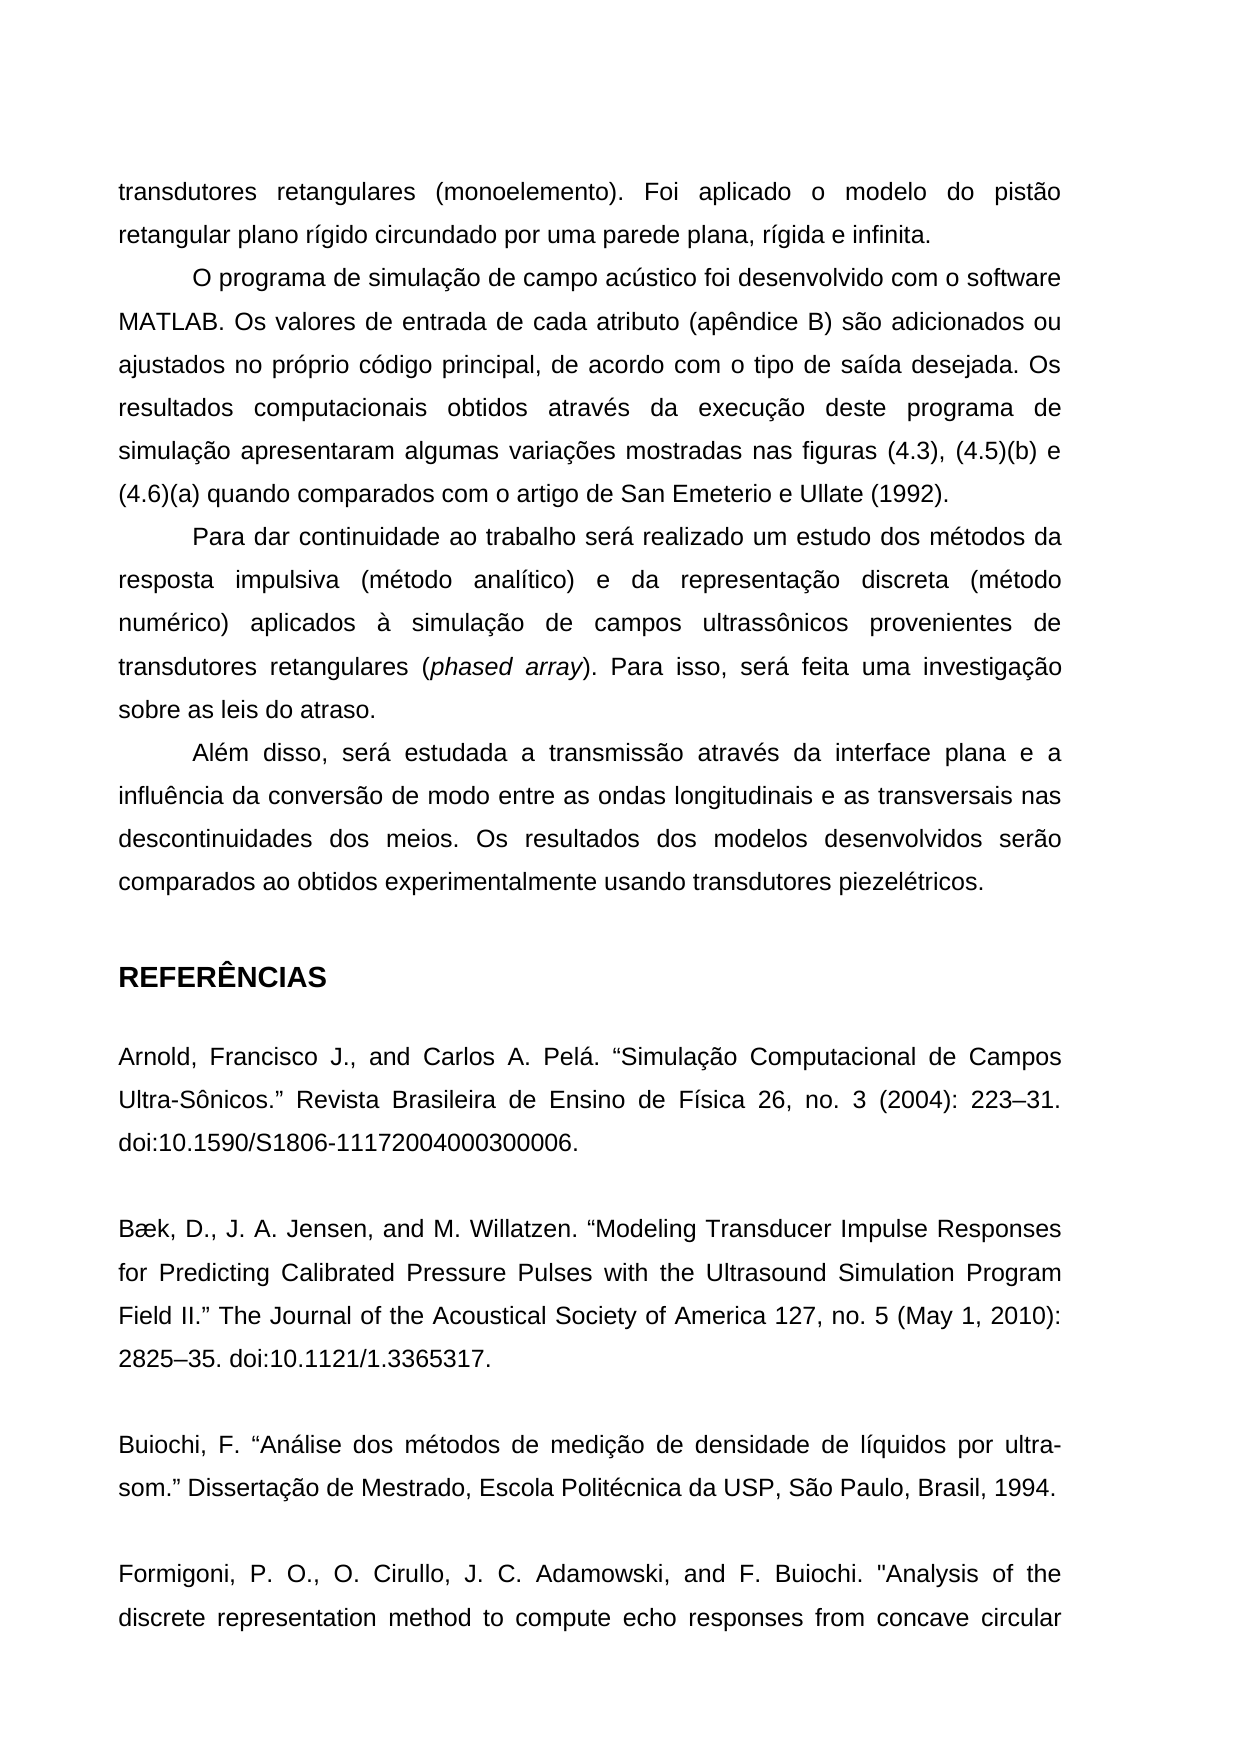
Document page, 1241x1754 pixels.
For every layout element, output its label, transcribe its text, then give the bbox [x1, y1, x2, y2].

text O programa de simulação de campo acústico foi desenvolvido com o software MATLAB. Os valores de entrada de cada atributo (apêndice B) são adicionados ou ajustados no próprio código principal, de acordo com o tipo de saída desejada. Os resultados computacionais obtidos através da execução deste programa de simulação apresentaram algumas variações mostradas nas figuras (4.3), (4.5)(b) e (4.6)(a) quando comparados com o artigo de San Emeterio e Ullate (1992). [118, 263, 1063, 508]
text Além disso, será estudada a transmissão através da interface plana e a influência da conversão de modo entre as ondas longitudinais e as transversais nas descontinuidades dos meios. Os resultados dos modelos desenvolvidos serão comparados ao obtidos experimentalmente usando transdutores piezelétricos. [118, 738, 1063, 896]
text Bæk, D., J. A. Jensen, and M. Willatzen. “Modeling Transducer Impulse Responses for Predicting Calibrated Pressure Pulses with the Ultrasound Simulation Program Field II.” The Journal of the Acoustical Society of America 127, no. 5 (May 1, 2010): 2825–35. doi:10.1121/1.3365317. [118, 1214, 1063, 1373]
text Buiochi, F. “Análise dos métodos de medição de densidade de líquidos por ultra-som.” Dissertação de Mestrado, Escola Politécnica da USP, São Paulo, Brasil, 1994. [118, 1430, 1063, 1502]
subtitle REFERÊNCIAS [118, 960, 1063, 994]
text Arnold, Francisco J., and Carlos A. Pelá. “Simulação Computacional de Campos Ultra-Sônicos.” Revista Brasileira de Ensino de Física 26, no. 3 (2004): 223–31. doi:10.1590/S1806-11172004000300006. [118, 1042, 1063, 1157]
text Para dar continuidade ao trabalho será realizado um estudo dos métodos da resposta impulsiva (método analítico) e da representação discreta (método numérico) aplicados à simulação de campos ultrassônicos provenientes de transdutores retangulares (phased array). Para isso, será feita uma investigação sobre as leis do atraso. [118, 522, 1063, 723]
